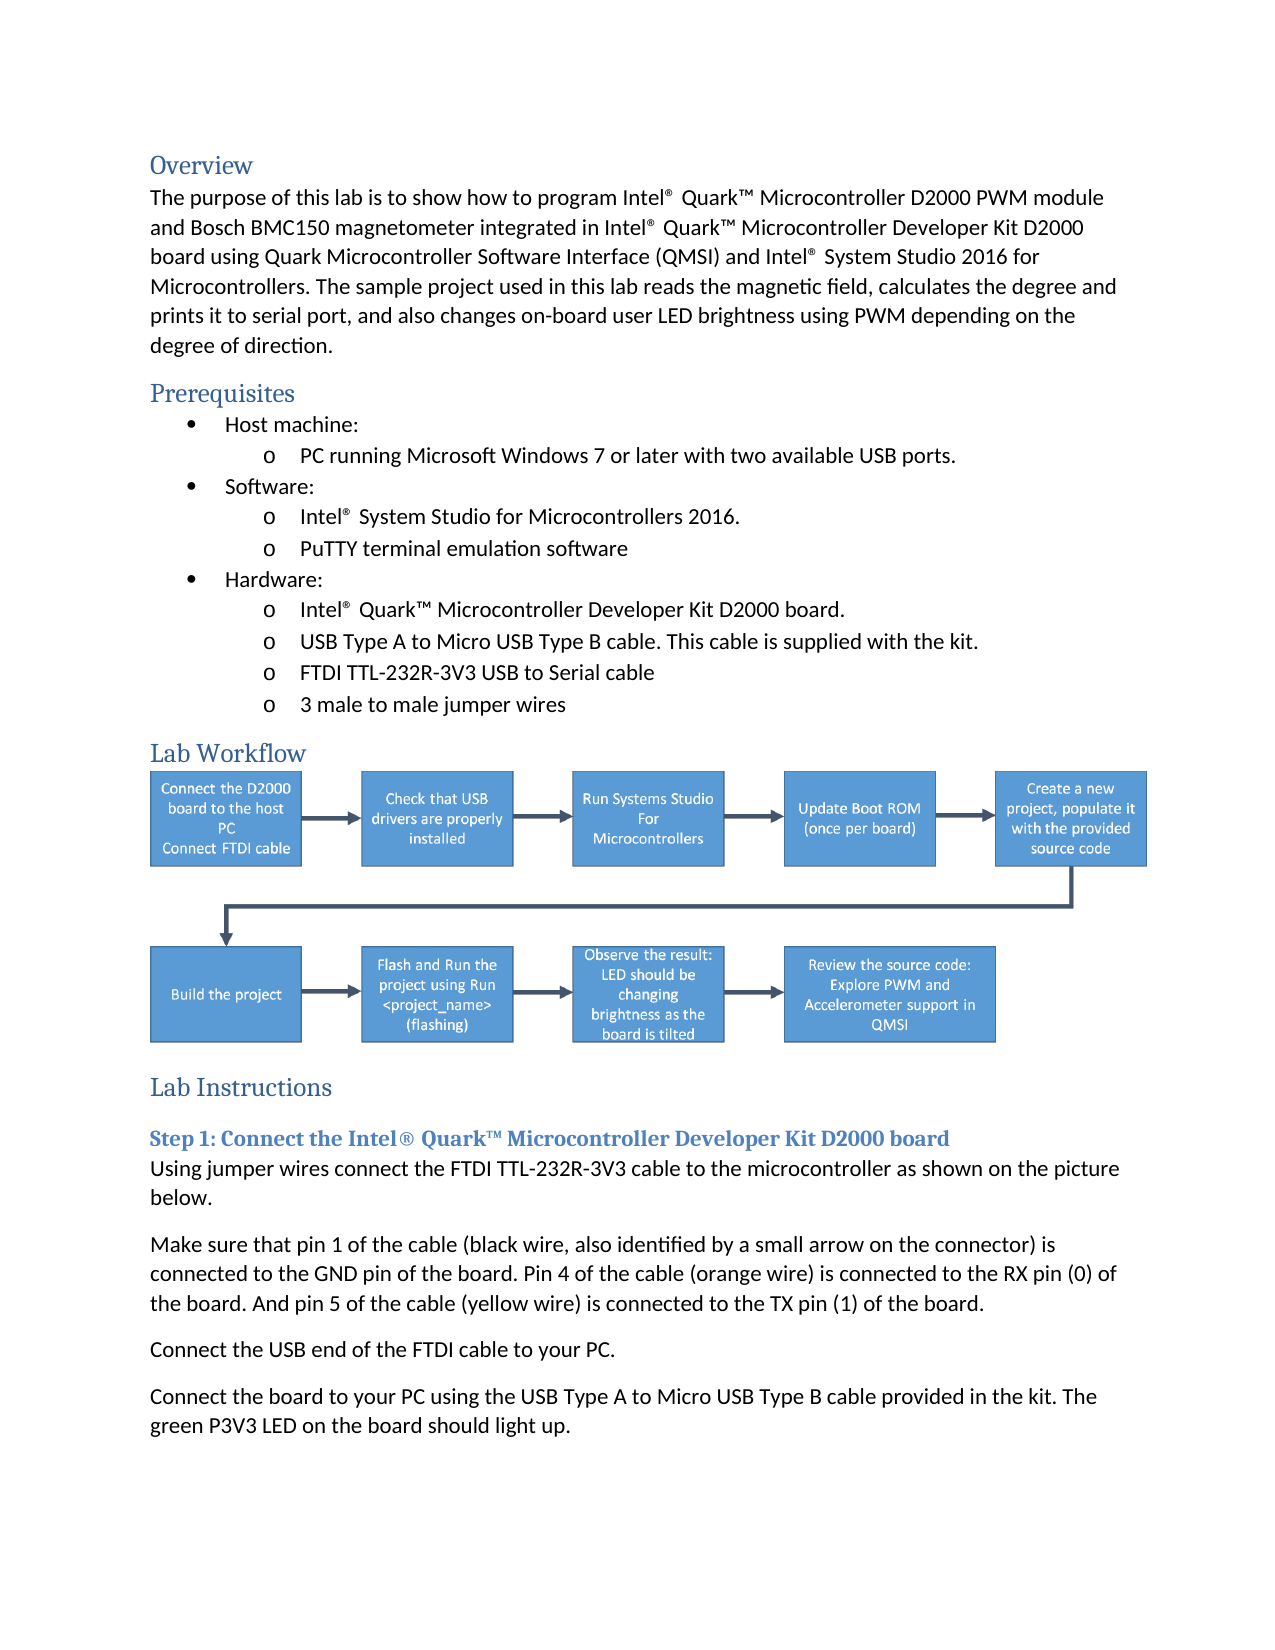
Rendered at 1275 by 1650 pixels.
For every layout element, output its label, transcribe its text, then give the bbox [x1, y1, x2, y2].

list Intel® System Studio for Microcontrollers 2016. [262, 502, 1125, 532]
list PuTTY terminal emulation software [262, 534, 1125, 563]
list Hardware: [187, 565, 1125, 593]
subtitle Step 1: Connect the Intel® Quark™ Microcontroller Developer Kit D2000 board [150, 1126, 1125, 1152]
text The purpose of this lab is to show how to program Intel® Quark™ Microcontroller D2000 PWM module and Bosch BMC150 magnetometer integrated in Intel® Quark™ Microcontroller Developer Kit D2000 board using Quark Microcontroller Software Interface (QMSI) and Intel® System Studio 2016 for Microcontrollers. The sample project used in this lab reads the magnetic field, calculates the degree and prints it to serial port, and also changes on-board user LED brightness using PWM depending on the degree of direction. [150, 183, 1125, 359]
text Using jumper wires connect the FTDI TTL-232R-3V3 cable to the microcontroller as shown on the picture below. [150, 1154, 1125, 1212]
text Connect the USB end of the FTDI cable to your PC. [150, 1336, 1125, 1364]
list Software: [187, 472, 1125, 500]
subtitle Lab Instructions [150, 1072, 1125, 1103]
subtitle Lab Workflow [150, 738, 1125, 769]
subtitle Prerequisites [150, 378, 1125, 409]
list Intel® Quark™ Microcontroller Developer Kit D2000 board. [262, 596, 1125, 625]
subtitle Overview [150, 150, 1125, 181]
text Make sure that pin 1 of the cable (black wire, also identified by a small arrow on the connector) is connected to the GND pin of the board. Pin 4 of the cable (orange wire) is connected to the RX pin (0) of the board. And pin 5 of the cable (yellow wire) is connected to the TX pin (1) of the board. [150, 1230, 1125, 1317]
list PC running Microsoft Windows 7 or later with two available USB ports. [262, 441, 1125, 470]
picture [150, 771, 1148, 1054]
text Connect the board to your PC using the USB Type A to Micro USB Type B cable provided in the kit. The green P3V3 LED on the board should light up. [150, 1382, 1125, 1440]
list 3 male to male jumper wires [262, 690, 1125, 719]
list FTDI TTL-232R-3V3 USB to Serial cable [262, 658, 1125, 688]
list Host machine: [187, 411, 1125, 439]
list USB Type A to Micro USB Type B cable. This cable is supplied with the kit. [262, 627, 1125, 656]
